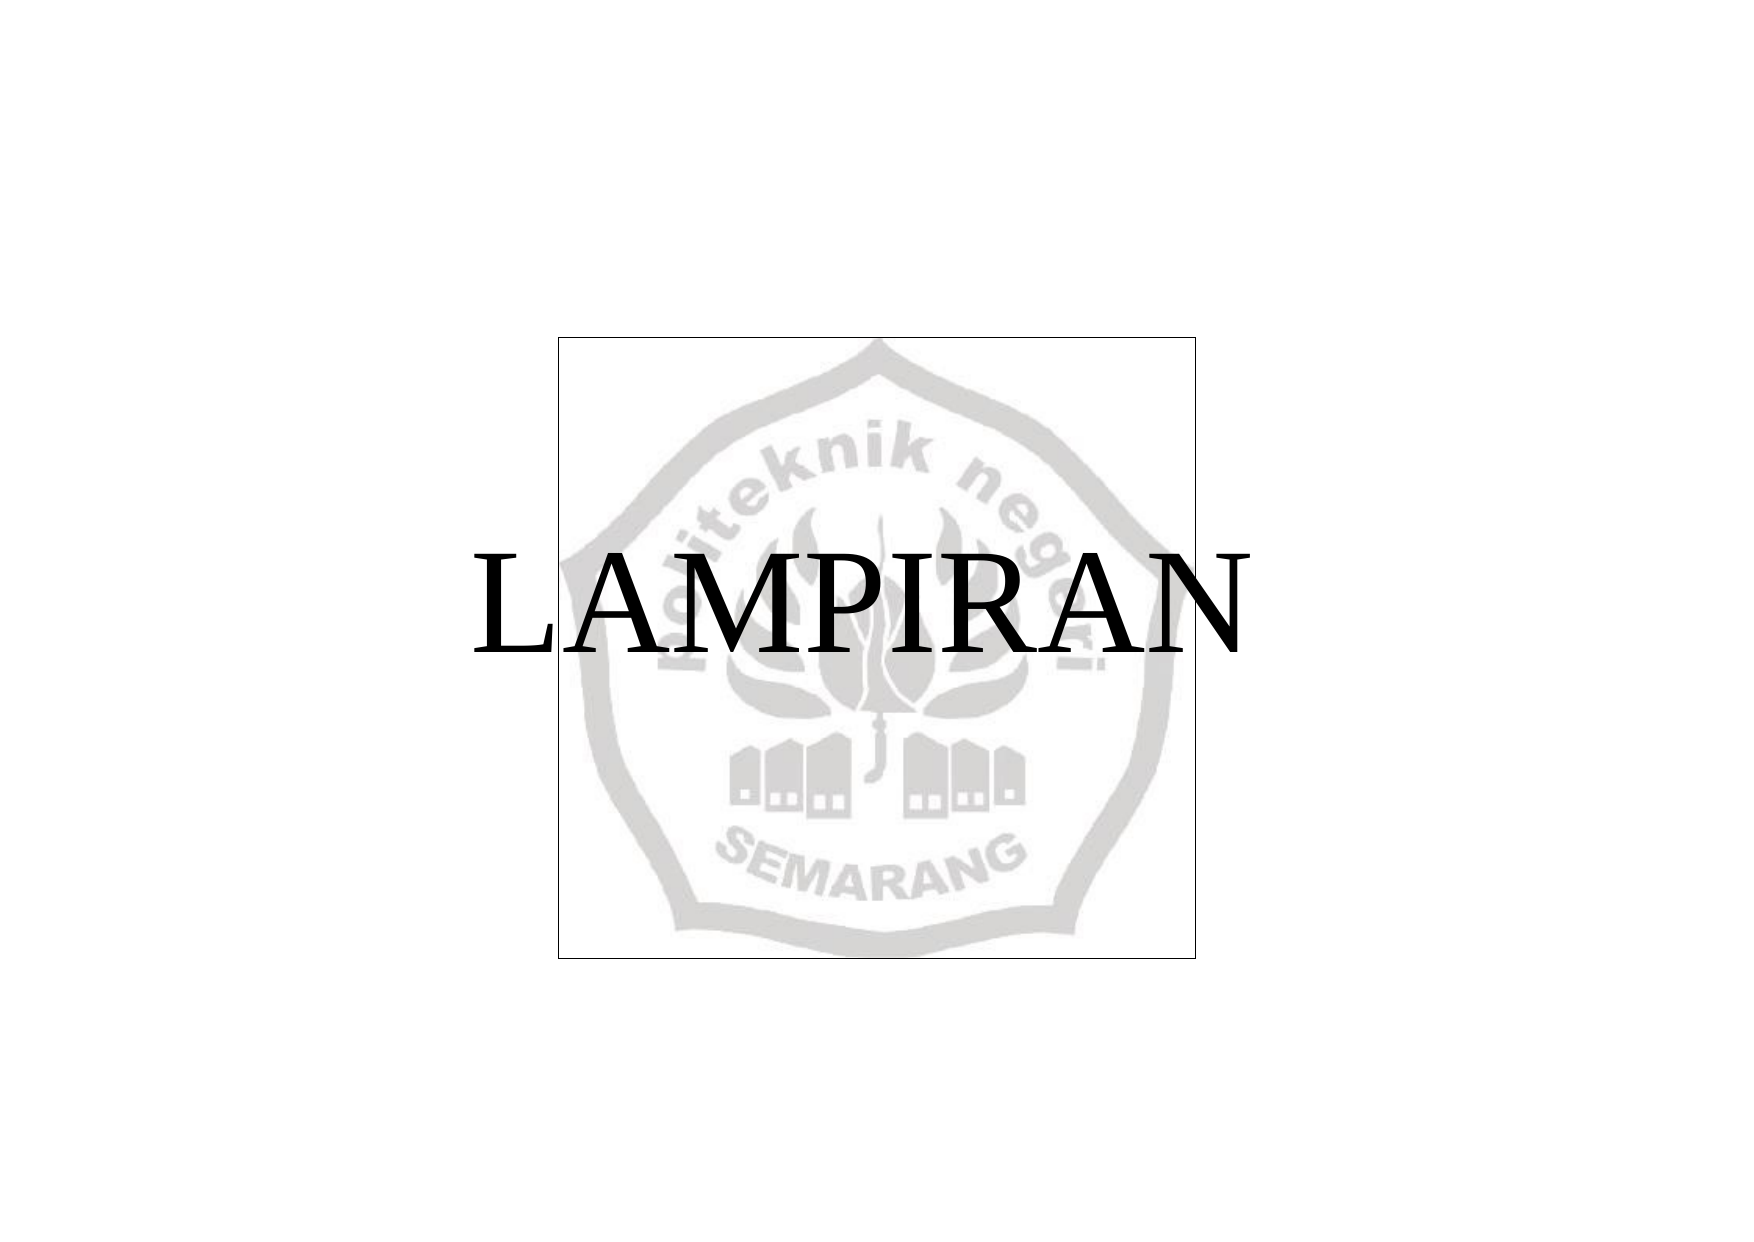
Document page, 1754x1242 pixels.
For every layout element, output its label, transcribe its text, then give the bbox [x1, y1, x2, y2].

picture [559, 686, 1195, 958]
picture [559, 338, 1195, 527]
text LAMPIRAN [471, 527, 1502, 686]
